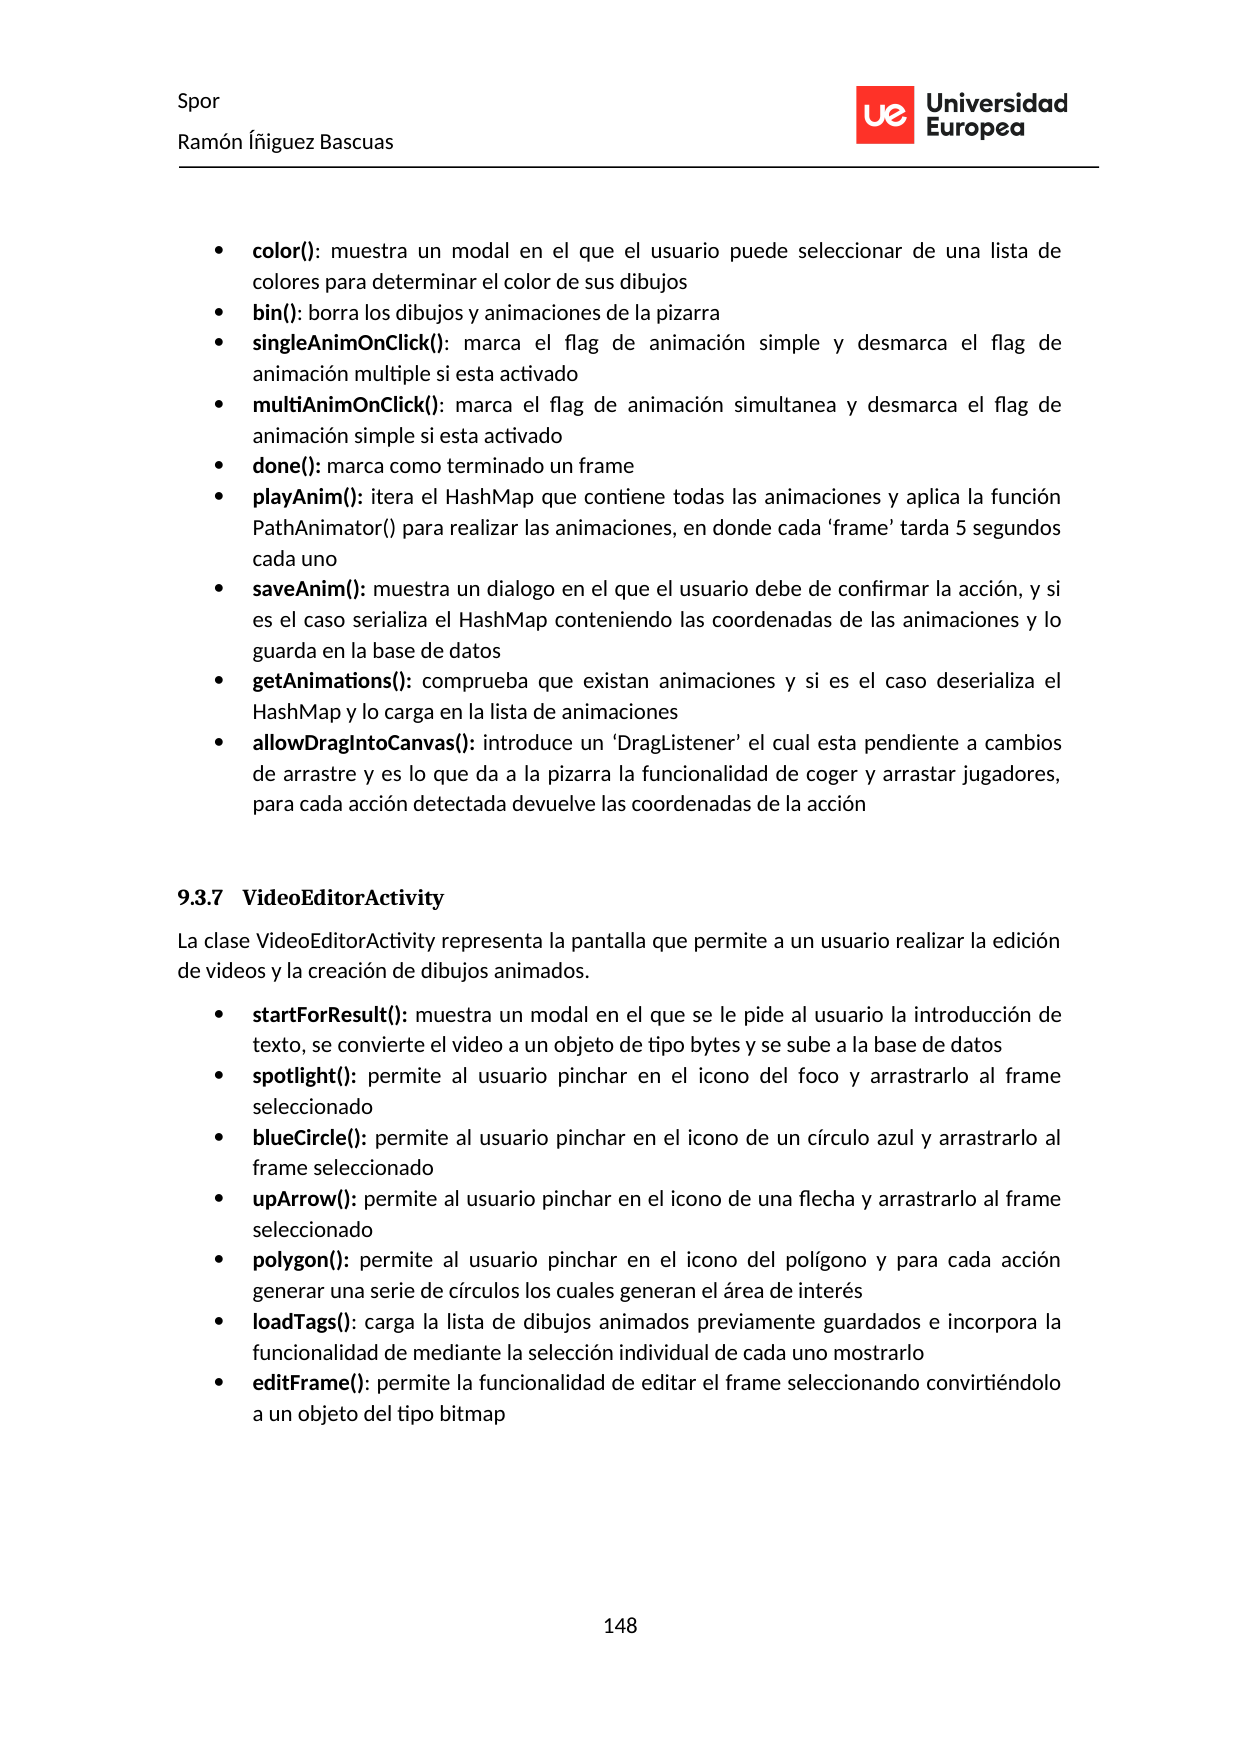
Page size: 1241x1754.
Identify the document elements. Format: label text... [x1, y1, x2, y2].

list blueCircle(): permite al usuario pinchar en el icono de un círculo azul y arrastrarlo al frame seleccionado [215, 1123, 1063, 1181]
list startForResult(): muestra un modal en el que se le pide al usuario la introducción de texto, se convierte el video a un objeto de tipo bytes y se sube a la base de datos [215, 1000, 1063, 1058]
list polygon(): permite al usuario pinchar en el icono del polígono y para cada acción generar una serie de círculos los cuales generan el área de interés [215, 1246, 1063, 1304]
list singleAnimOnClick(): marca el flag de animación simple y desmarca el flag de animación multiple si esta activado [215, 328, 1063, 387]
list saveAnim(): muestra un dialogo en el que el usuario debe de confirmar la acción, y si es el caso serializa el HashMap conteniendo las coordenadas de las animaciones y lo guarda en la base de datos [215, 574, 1063, 664]
list bin(): borra los dibujos y animaciones de la pizarra [215, 298, 1063, 326]
list spotlight(): permite al usuario pinchar en el icono del foco y arrastrarlo al frame seleccionado [215, 1061, 1063, 1120]
list allowDragIntoCanvas(): introduce un ‘DragListener’ el cual esta pendiente a cambios de arrastre y es lo que da a la pizarra la funcionalidad de coger y arrastar jugadores, para cada acción detectada devuelve las coordenadas de la acción [215, 728, 1063, 817]
list done(): marca como terminado un frame [215, 451, 1063, 479]
list getAnimations(): comprueba que existan animaciones y si es el caso deserializa el HashMap y lo carga en la lista de animaciones [215, 667, 1063, 725]
list multiAnimOnClick(): marca el flag de animación simultanea y desmarca el flag de animación simple si esta activado [215, 390, 1063, 449]
list loadTags(): carga la lista de dibujos animados previamente guardados e incorpora la funcionalidad de mediante la selección individual de cada uno mostrarlo [215, 1307, 1063, 1366]
list playAnim(): itera el HashMap que contiene todas las animaciones y aplica la función PathAnimator() para realizar las animaciones, en donde cada ‘frame’ tarda 5 segundos cada uno [215, 482, 1063, 572]
list color(): muestra un modal en el que el usuario puede seleccionar de una lista de colores para determinar el color de sus dibujos [215, 236, 1063, 295]
text La clase VideoEditorActivity representa la pantalla que permite a un usuario realizar la edición de videos y la creación de dibujos animados. [177, 926, 1063, 984]
picture [856, 86, 1068, 144]
list upArrow(): permite al usuario pinchar en el icono de una flecha y arrastrarlo al frame seleccionado [215, 1184, 1063, 1243]
list editFrame(): permite la funcionalidad de editar el frame seleccionando convirtiéndolo a un objeto del tipo bitmap [215, 1368, 1063, 1427]
subtitle VideoEditorActivity [177, 884, 1063, 911]
